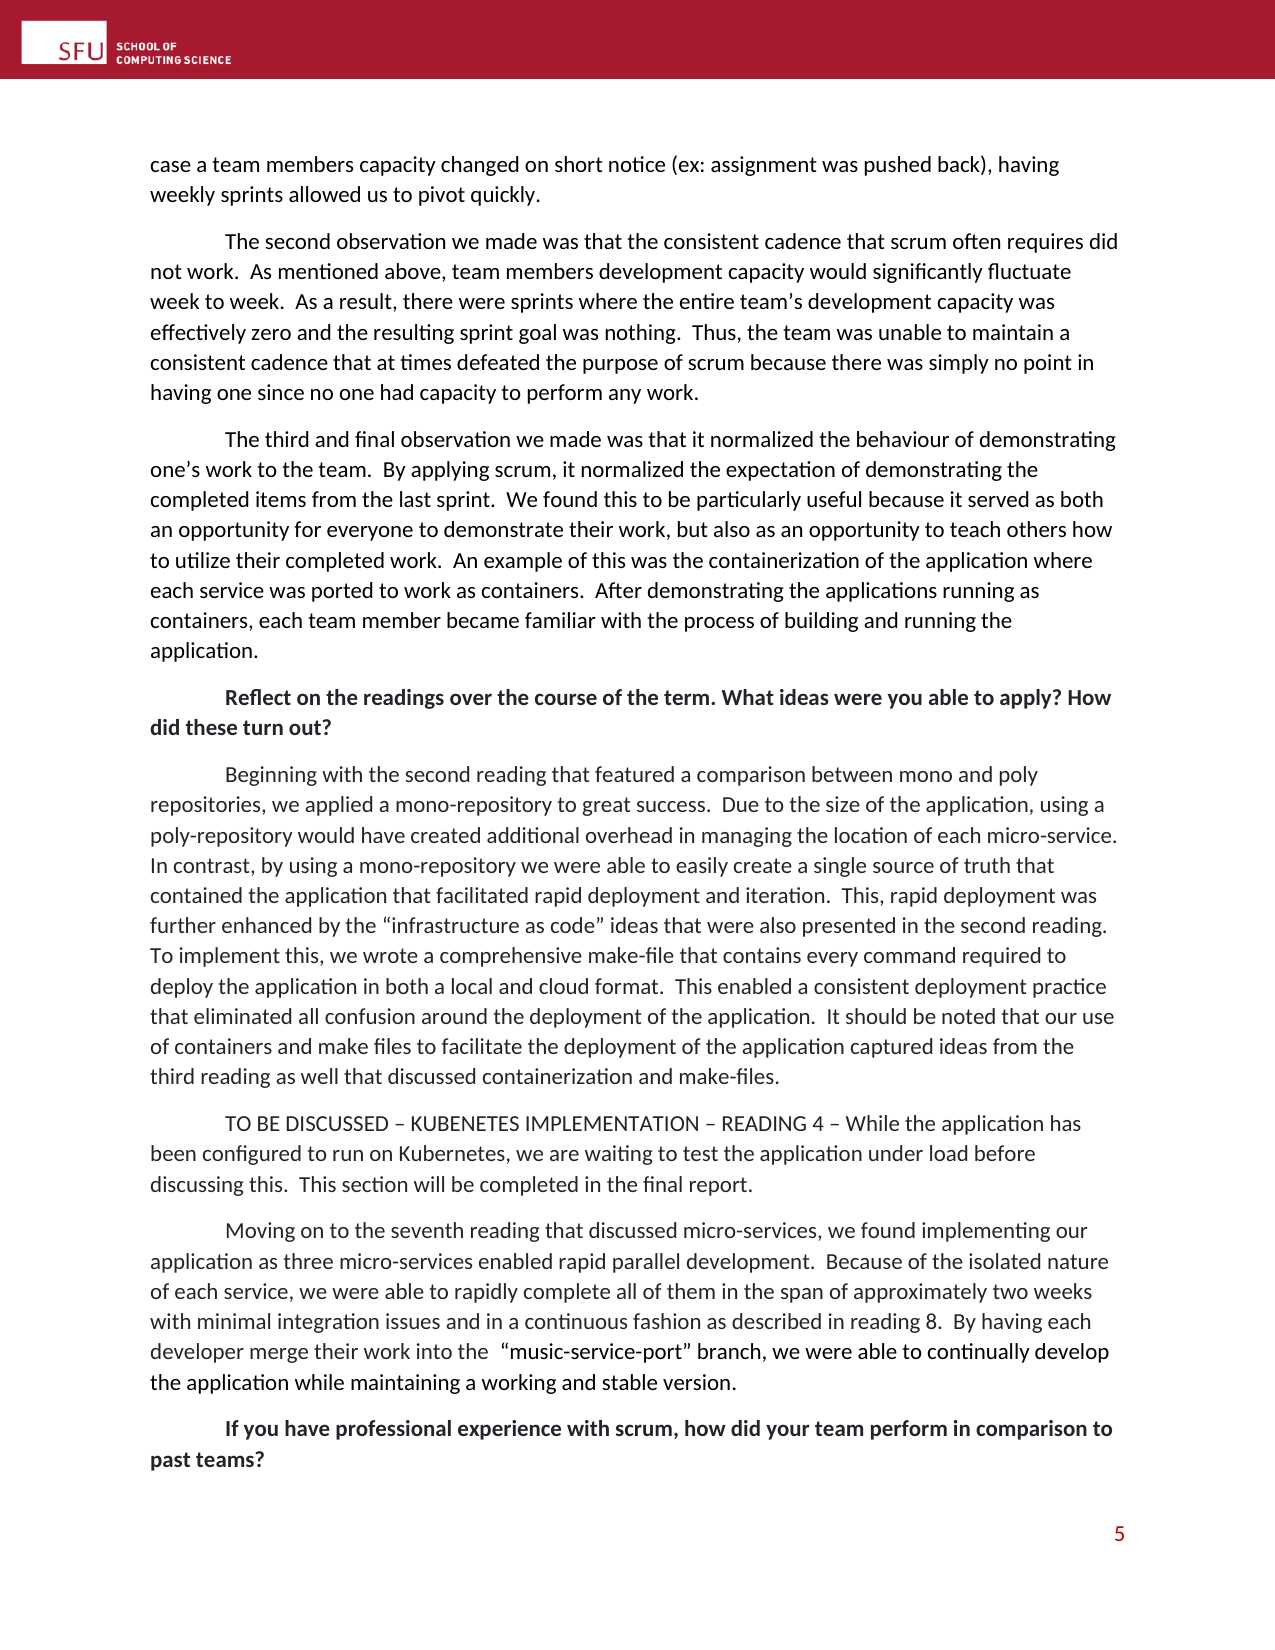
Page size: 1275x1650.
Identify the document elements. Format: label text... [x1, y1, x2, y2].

text If you have professional experience with scrum, how did your team perform in comparison to past teams? [150, 1414, 1125, 1473]
text The third and final observation we made was that it normalized the behaviour of demonstrating one’s work to the team. By applying scrum, it normalized the expectation of demonstrating the completed items from the last sprint. We found this to be particularly useful because it served as both an opportunity for everyone to demonstrate their work, but also as an opportunity to teach others how to utilize their completed work. An example of this was the containerization of the application where each service was ported to work as containers. After demonstrating the applications running as containers, each team member became familiar with the process of building and running the application. [150, 425, 1125, 664]
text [150, 150, 1125, 208]
text The second observation we made was that the consistent cadence that scrum often requires did not work. As mentioned above, team members development capacity would significantly fluctuate week to week. As a result, there were sprints where the entire team’s development capacity was effectively zero and the resulting sprint goal was nothing. Thus, the team was unable to maintain a consistent cadence that at times defeated the purpose of scrum because there was simply no point in having one since no one had capacity to perform any work. [150, 227, 1125, 406]
text TO BE DISCUSSED – KUBENETES IMPLEMENTATION – READING 4 – While the application has been configured to run on Kubernetes, we are waiting to test the application under load before discussing this. This section will be completed in the final report. [150, 1109, 1125, 1198]
text Beginning with the second reading that featured a comparison between mono and poly repositories, we applied a mono-repository to great success. Due to the size of the application, using a poly-repository would have created additional overhead in managing the location of each micro-service. In contrast, by using a mono-repository we were able to easily create a single source of truth that contained the application that facilitated rapid deployment and iteration. This, rapid deployment was further enhanced by the “infrastructure as code” ideas that were also presented in the second reading. To implement this, we wrote a comprehensive make-file that contains every command required to deploy the application in both a local and cloud format. This enabled a consistent deployment practice that eliminated all confusion around the deployment of the application. It should be noted that our use of containers and make files to facilitate the deployment of the application captured ideas from the third reading as well that discussed containerization and make-files. [150, 760, 1125, 1091]
text Moving on to the seventh reading that discussed micro-services, we found implementing our application as three micro-services enabled rapid parallel development. Because of the isolated nature of each service, we were able to rapidly complete all of them in the span of approximately two weeks with minimal integration issues and in a continuous fashion as described in reading 8. By having each developer merge their work into the “music-service-port” branch, we were able to continually develop the application while maintaining a working and stable version. [150, 1217, 1125, 1396]
text Reflect on the readings over the course of the term. What ideas were you able to apply? How did these turn out? [150, 683, 1125, 742]
picture [0, 0, 1275, 79]
